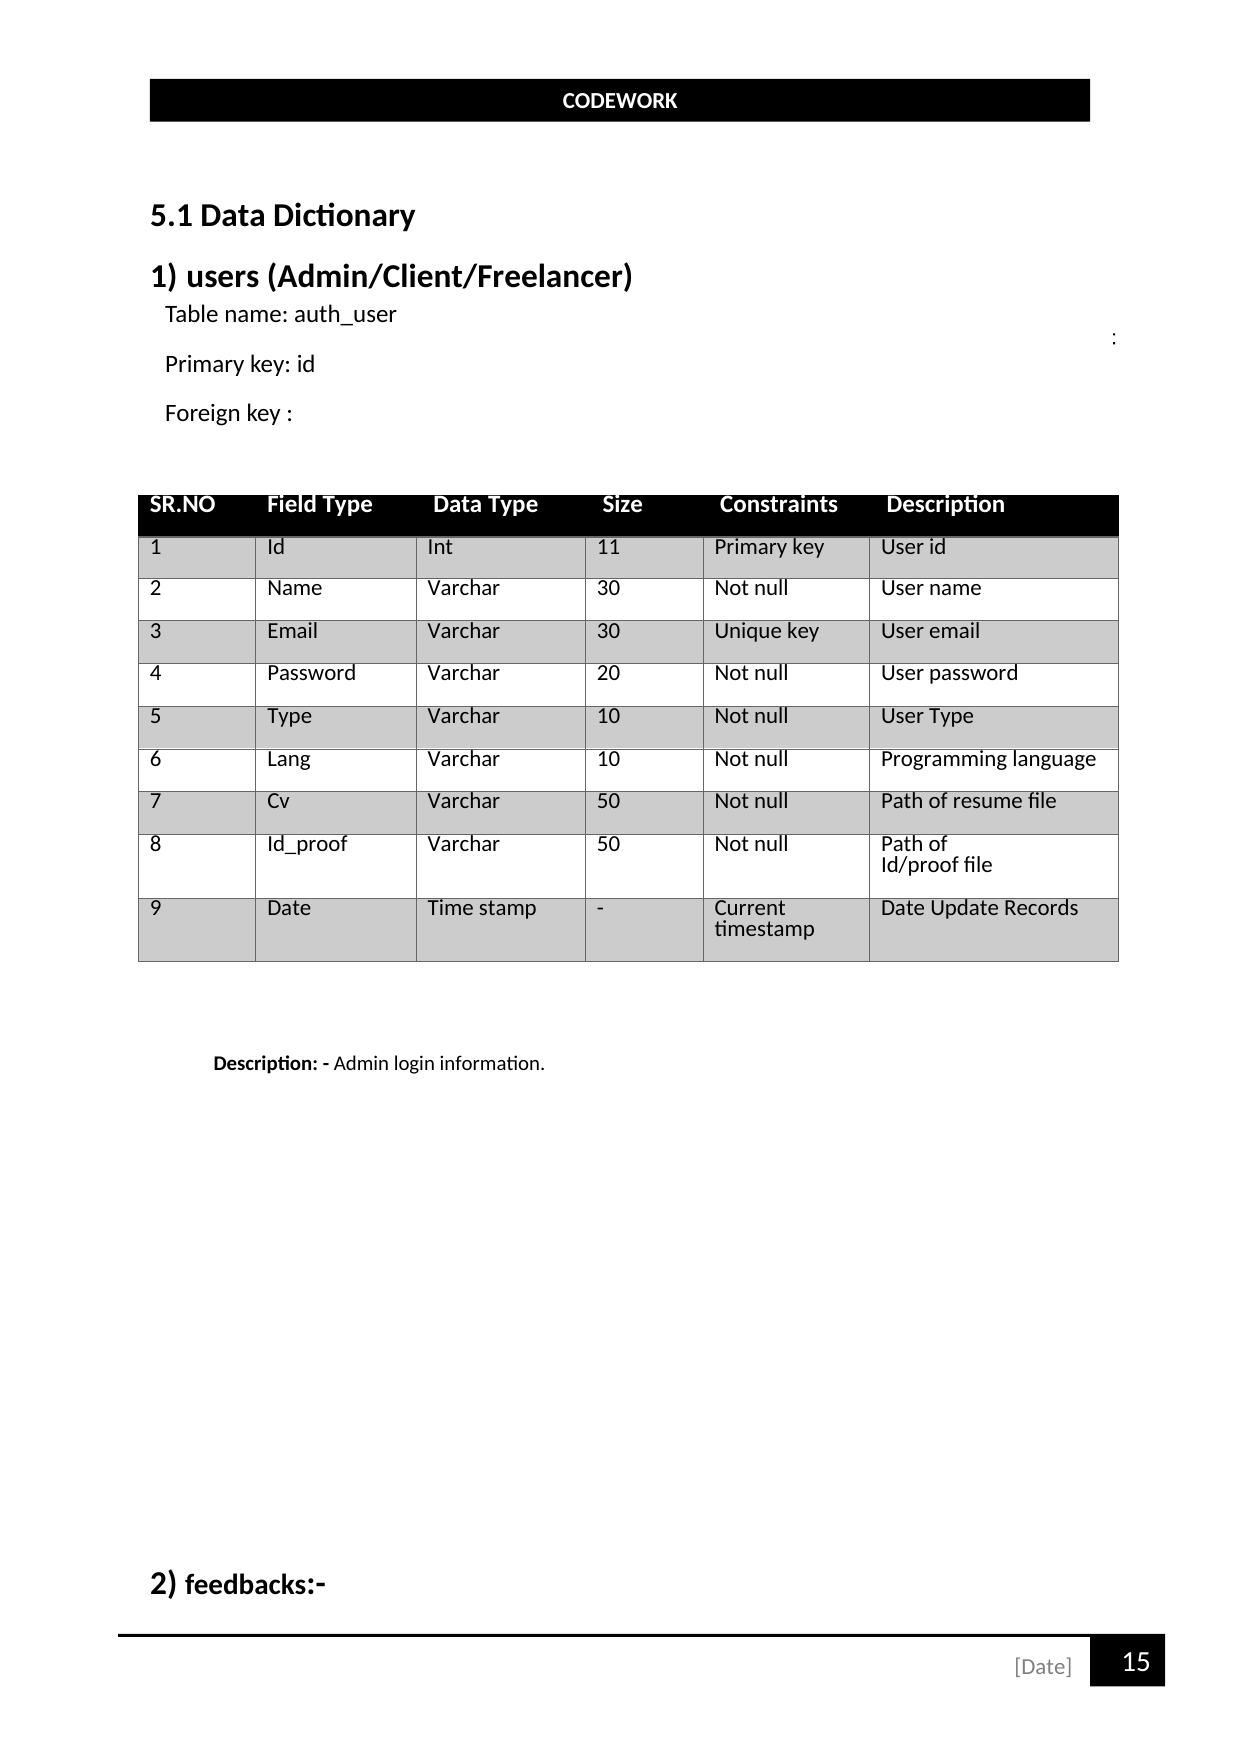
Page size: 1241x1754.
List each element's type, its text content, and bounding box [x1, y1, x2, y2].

table_cell 7 [139, 792, 255, 834]
text 1) users (Admin/Client/Freelancer) [150, 255, 1090, 296]
table_cell Id [256, 538, 416, 578]
table_cell 1 [139, 538, 255, 578]
table_cell Type [256, 707, 416, 748]
table_cell Id_proof [256, 835, 416, 897]
table_cell - [586, 899, 703, 961]
table_header Data Type [417, 496, 585, 536]
table_cell Date Update Records [870, 899, 1118, 961]
table_cell Varchar [417, 664, 585, 706]
table_cell Programming language [870, 750, 1118, 791]
table_cell User password [870, 664, 1118, 706]
text 2) feedbacks:- [150, 1569, 1090, 1601]
table_cell Path of Id/proof file [870, 835, 1118, 897]
table_cell Date [256, 899, 416, 961]
table_header Size [586, 496, 703, 536]
table_cell Time stamp [417, 899, 585, 961]
table_cell Varchar [417, 621, 585, 663]
table_cell Varchar [417, 579, 585, 620]
table_header SR.NO [139, 496, 255, 536]
table_cell 5 [139, 707, 255, 748]
table_cell User id [870, 538, 1118, 578]
table_cell 10 [586, 707, 703, 748]
text 5.1 Data Dictionary [150, 194, 1090, 235]
table_cell Name [256, 579, 416, 620]
table_cell Varchar [417, 750, 585, 791]
table_cell Not null [704, 750, 869, 791]
table_header Description [870, 496, 1118, 536]
table_cell Not null [704, 835, 869, 897]
table_cell 8 [139, 835, 255, 897]
table_cell Lang [256, 750, 416, 791]
table_cell 9 [139, 899, 255, 961]
table_cell Email [256, 621, 416, 663]
table_cell Not null [704, 707, 869, 748]
table_cell 50 [586, 835, 703, 897]
table_cell User Type [870, 707, 1118, 748]
table_cell 2 [139, 579, 255, 620]
table_cell User name [870, 579, 1118, 620]
table_cell 11 [586, 538, 703, 578]
table_cell Unique key [704, 621, 869, 663]
table_header Constraints [704, 496, 869, 536]
table_cell Current timestamp [704, 899, 869, 961]
table_cell Not null [704, 579, 869, 620]
table_cell 3 [139, 621, 255, 663]
table_cell 50 [586, 792, 703, 834]
table_cell Int [417, 538, 585, 578]
table_cell User email [870, 621, 1118, 663]
table_cell Varchar [417, 792, 585, 834]
text Description: - Admin login information. [213, 1054, 1090, 1074]
table_cell Primary key [704, 538, 869, 578]
table_cell 6 [139, 750, 255, 791]
table_cell Varchar [417, 835, 585, 897]
table_cell Cv [256, 792, 416, 834]
table_cell 30 [586, 579, 703, 620]
table_cell 10 [586, 750, 703, 791]
table_header Field Type [256, 496, 416, 536]
table_cell Not null [704, 664, 869, 706]
table_cell Password [256, 664, 416, 706]
table_cell Not null [704, 792, 869, 834]
table_cell 20 [586, 664, 703, 706]
table_cell 30 [586, 621, 703, 663]
table_cell 4 [139, 664, 255, 706]
table_cell Varchar [417, 707, 585, 748]
table_cell Path of resume file [870, 792, 1118, 834]
